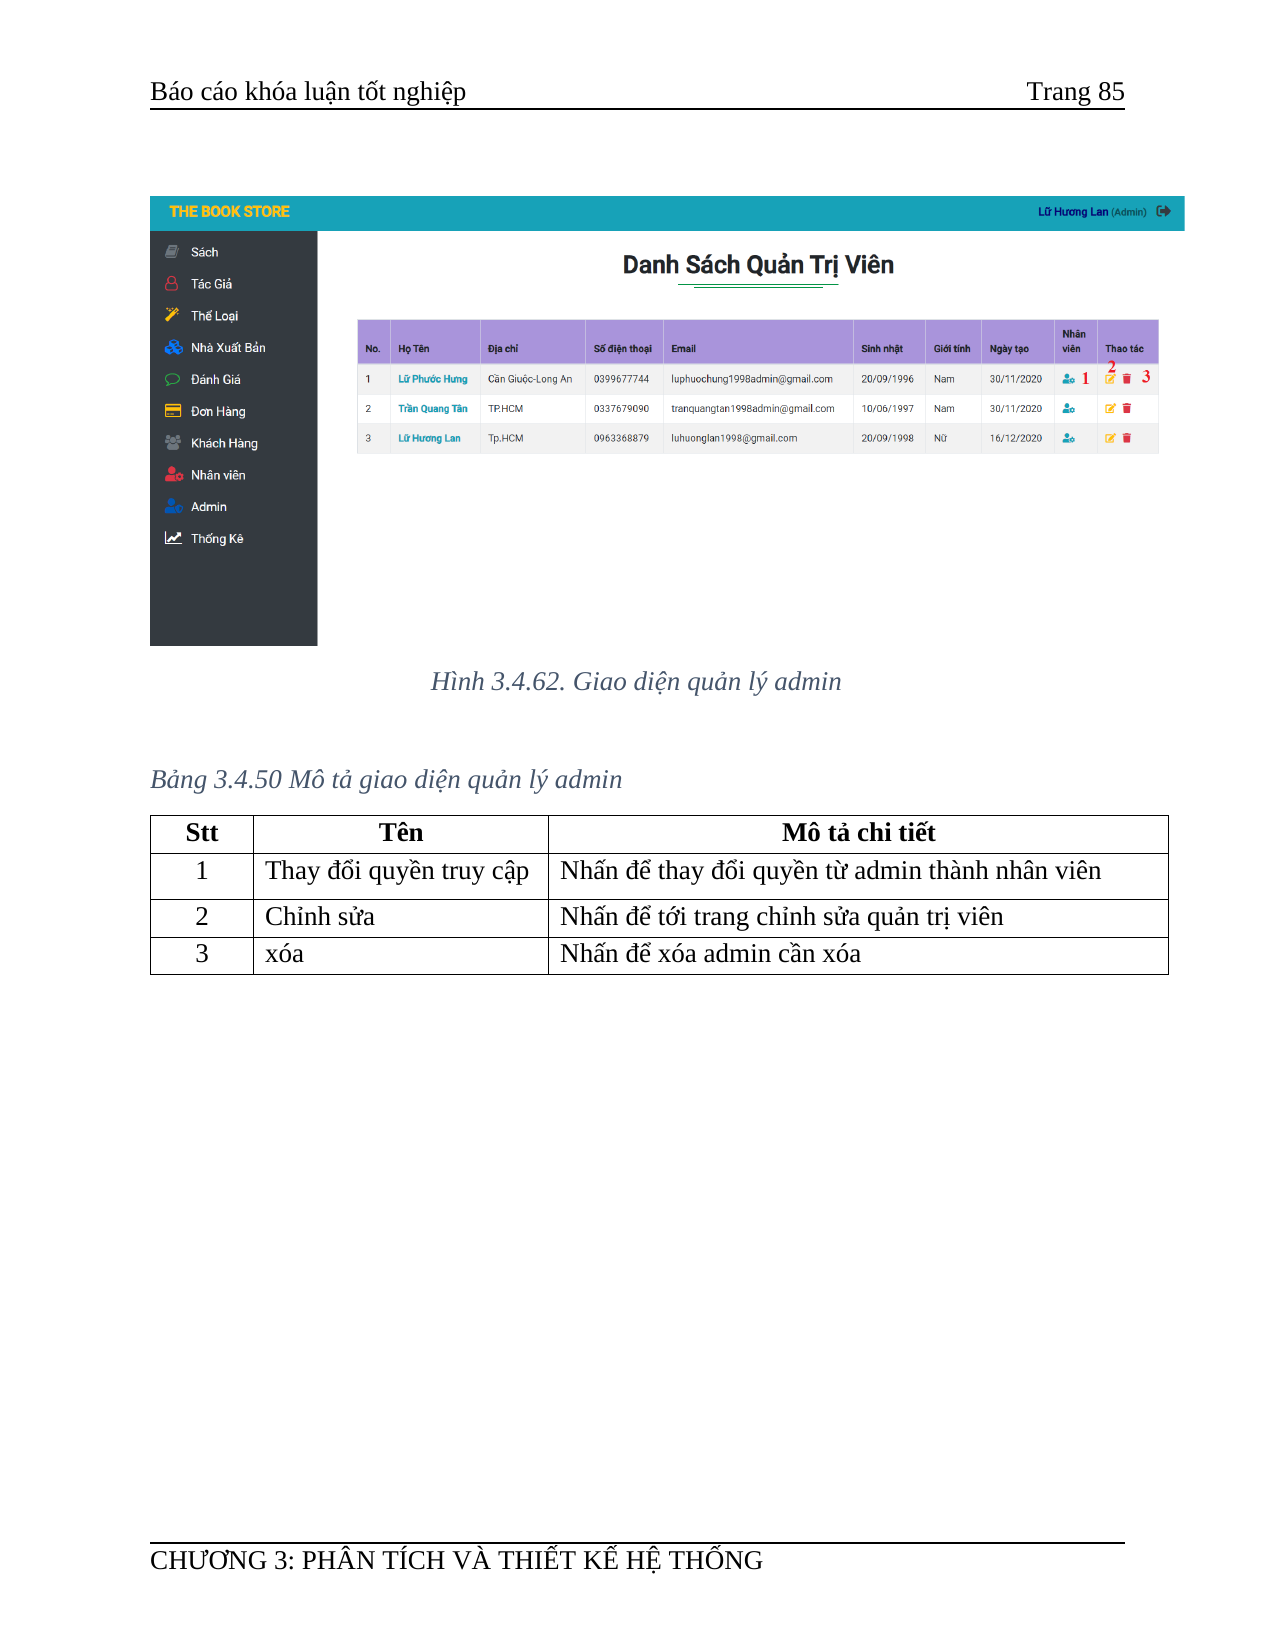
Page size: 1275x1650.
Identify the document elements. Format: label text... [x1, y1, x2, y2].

table_cell 1 [151, 854, 253, 899]
picture [150, 196, 1185, 646]
table_cell 2 [151, 900, 253, 937]
table_cell Nhấn để thay đổi quyền từ admin thành nhân viên [549, 854, 1168, 899]
table_cell Nhấn để xóa admin cần xóa [549, 938, 1168, 974]
table_cell Chỉnh sửa [254, 900, 548, 937]
table_cell xóa [254, 938, 548, 974]
table_cell Nhấn để tới trang chỉnh sửa quản trị viên [549, 900, 1168, 937]
table_header Mô tả chi tiết [549, 816, 1168, 853]
table_header Tên [254, 816, 548, 853]
table_cell Thay đổi quyền truy cập [254, 854, 548, 899]
table_header Stt [151, 816, 253, 853]
table_cell 3 [151, 938, 253, 974]
